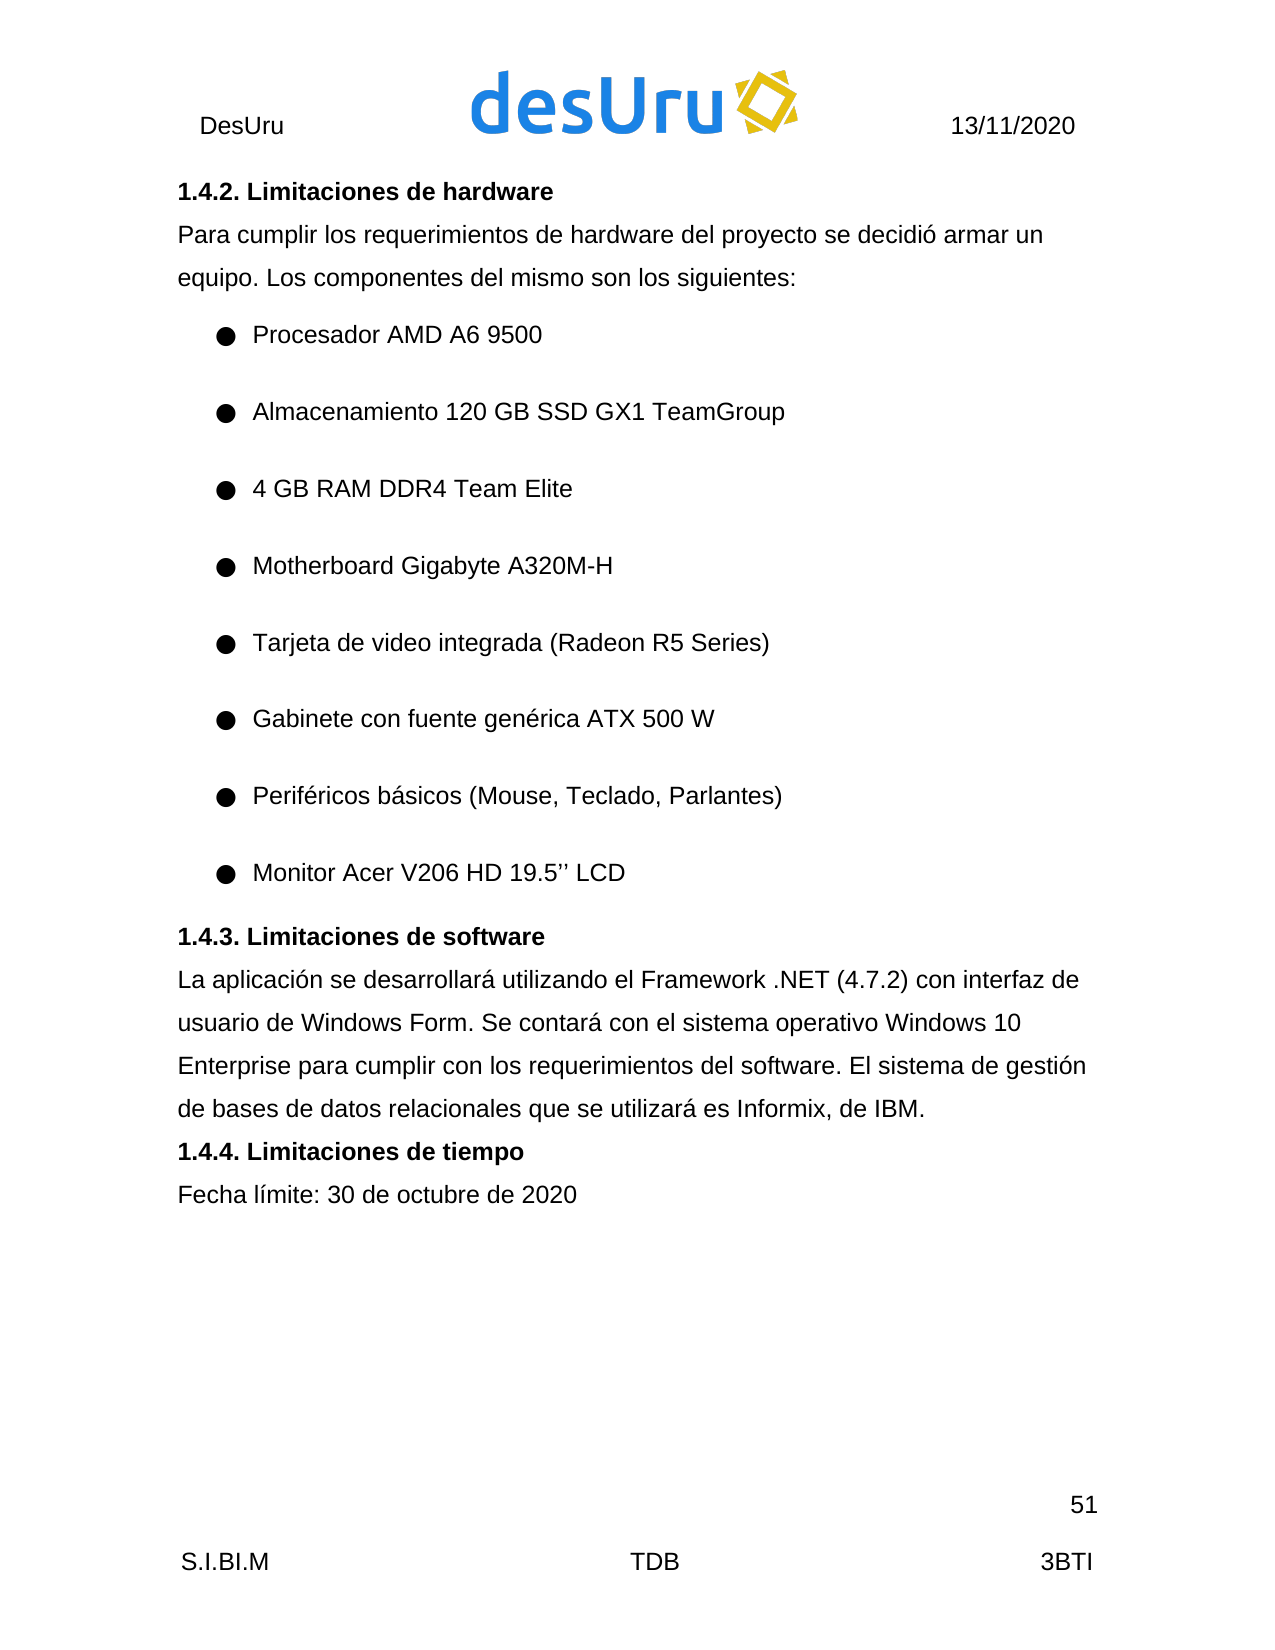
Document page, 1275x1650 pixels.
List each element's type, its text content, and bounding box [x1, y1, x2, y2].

text 1.4.2. Limitaciones de hardware [177, 177, 1098, 206]
text 1.4.4. Limitaciones de tiempo [177, 1137, 1098, 1166]
text 1.4.3. Limitaciones de software [177, 922, 1098, 950]
text Para cumplir los requerimientos de hardware del proyecto se decidió armar un equipo. Los componentes del mismo son los siguientes: [177, 220, 1098, 292]
list 4 GB RAM DDR4 Team Elite [215, 460, 1098, 512]
list Gabinete con fuente genérica ATX 500 W [215, 691, 1098, 742]
list Tarjeta de video integrada (Radeon R5 Series) [215, 614, 1098, 665]
list Almacenamiento 120 GB SSD GX1 TeamGroup [215, 383, 1098, 435]
list Monitor Acer V206 HD 19.5’’ LCD [215, 845, 1098, 896]
picture [471, 70, 798, 134]
text Fecha límite: 30 de octubre de 2020 [177, 1180, 1098, 1209]
list Motherboard Gigabyte A320M-H [215, 537, 1098, 588]
text La aplicación se desarrollará utilizando el Framework .NET (4.7.2) con interfaz de usuario de Windows Form. Se contará con el sistema operativo Windows 10 Enterprise para cumplir con los requerimientos del software. El sistema de gestión de bases de datos relacionales que se utilizará es Informix, de IBM. [177, 965, 1098, 1123]
list Procesador AMD A6 9500 [215, 307, 1098, 358]
list Periféricos básicos (Mouse, Teclado, Parlantes) [215, 768, 1098, 819]
